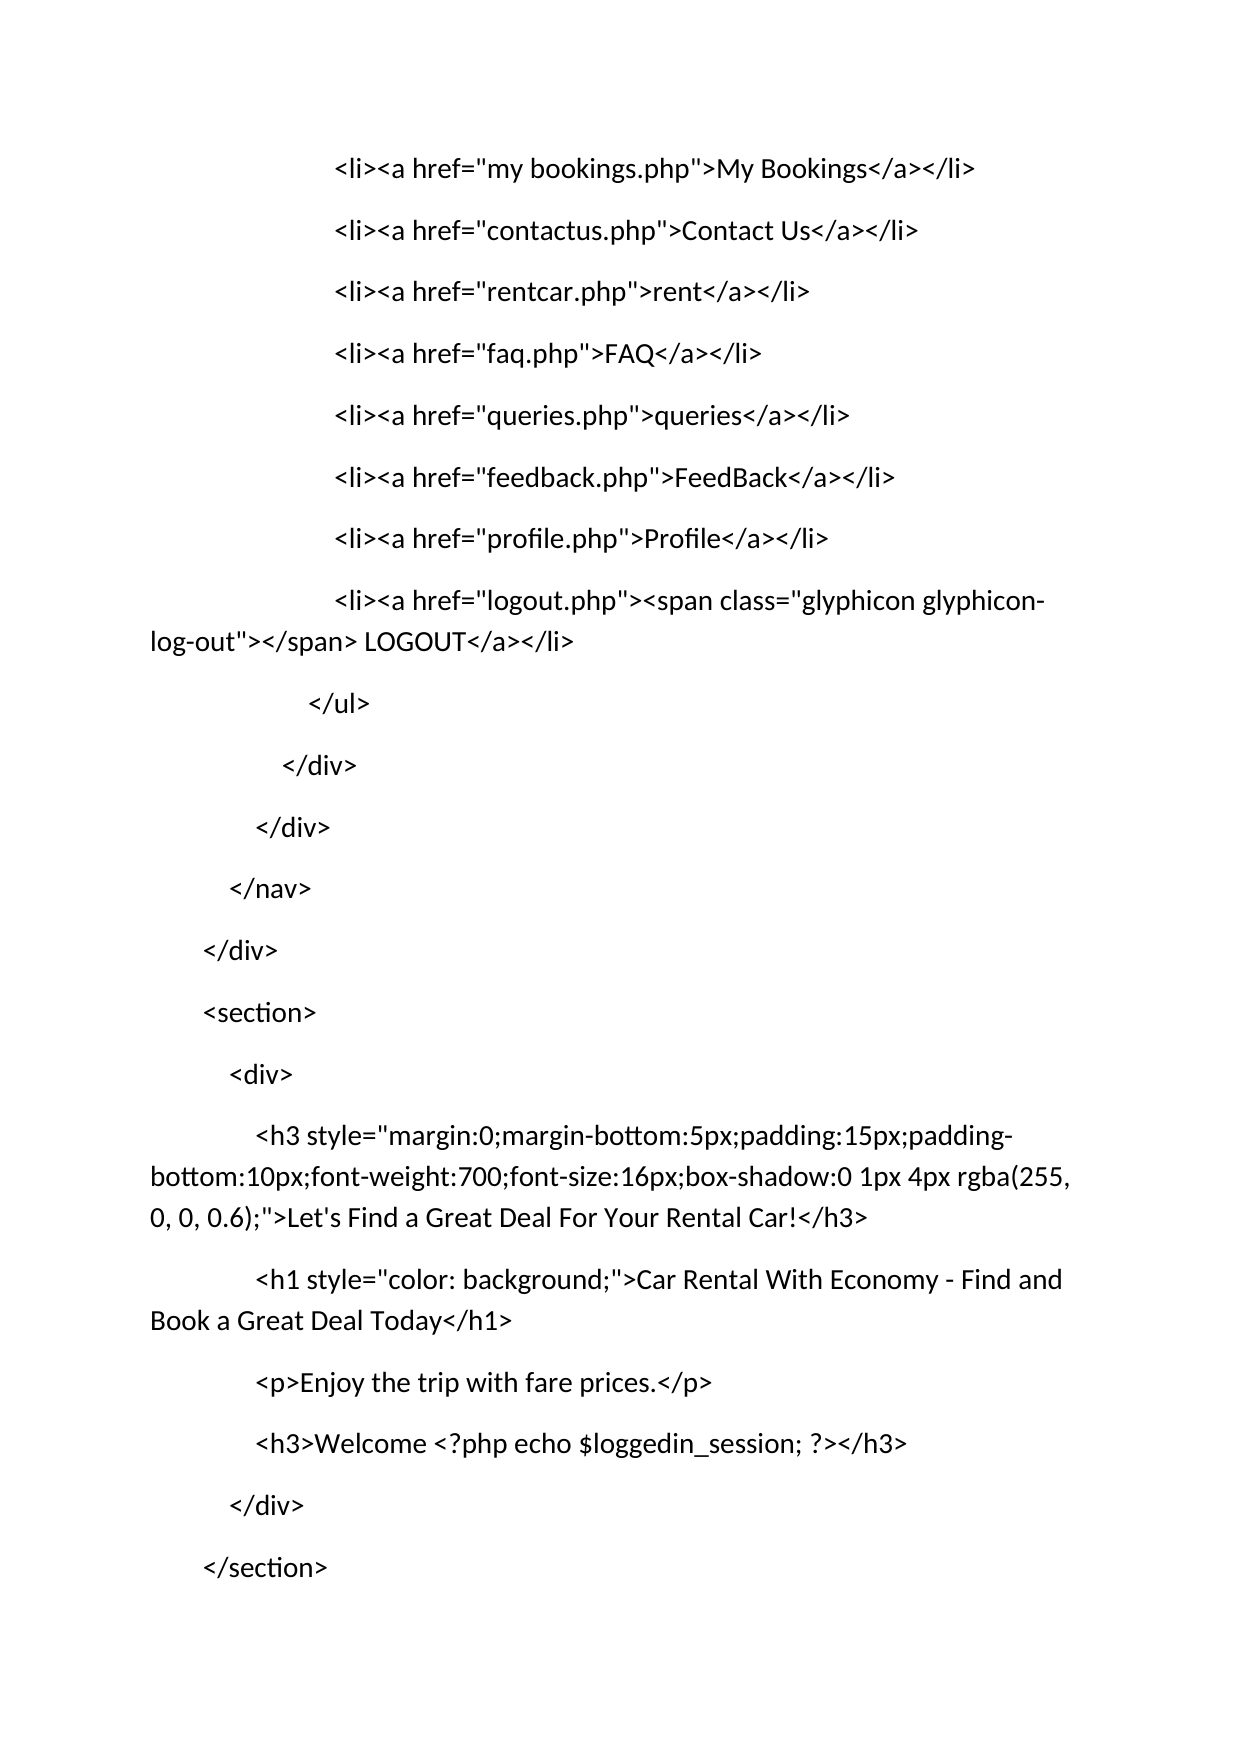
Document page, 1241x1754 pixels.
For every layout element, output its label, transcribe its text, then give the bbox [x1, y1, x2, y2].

text <h3 style="margin:0;margin-bottom:5px;padding:15px;padding-bottom:10px;font-weight:700;font-size:16px;box-shadow:0 1px 4px rgba(255, 0, 0, 0.6);">Let's Find a Great Deal For Your Rental Car!</h3> [150, 1117, 1090, 1235]
text <li><a href="faq.php">FAQ</a></li> [150, 335, 1090, 371]
text </div> [150, 1487, 1090, 1523]
text <li><a href="rentcar.php">rent</a></li> [150, 273, 1090, 309]
text </div> [150, 932, 1090, 968]
text </section> [150, 1549, 1090, 1585]
text <li><a href="profile.php">Profile</a></li> [150, 521, 1090, 556]
text <li><a href="contactus.php">Contact Us</a></li> [150, 212, 1090, 247]
text <section> [150, 994, 1090, 1029]
text <div> [150, 1056, 1090, 1091]
text <li><a href="logout.php"><span class="glyphicon glyphicon-log-out"></span> LOGOUT</a></li> [150, 582, 1090, 659]
text <h1 style="color: background;">Car Rental With Economy - Find and Book a Great Deal Today</h1> [150, 1261, 1090, 1338]
text </div> [150, 809, 1090, 844]
text <li><a href="feedback.php">FeedBack</a></li> [150, 459, 1090, 494]
text </nav> [150, 870, 1090, 906]
text <h3>Welcome <?php echo $loggedin_session; ?></h3> [150, 1426, 1090, 1461]
text <li><a href="queries.php">queries</a></li> [150, 397, 1090, 433]
text </ul> [150, 685, 1090, 721]
text <li><a href="my bookings.php">My Bookings</a></li> [150, 150, 1090, 186]
text </div> [150, 747, 1090, 782]
text <p>Enjoy the trip with fare prices.</p> [150, 1364, 1090, 1399]
